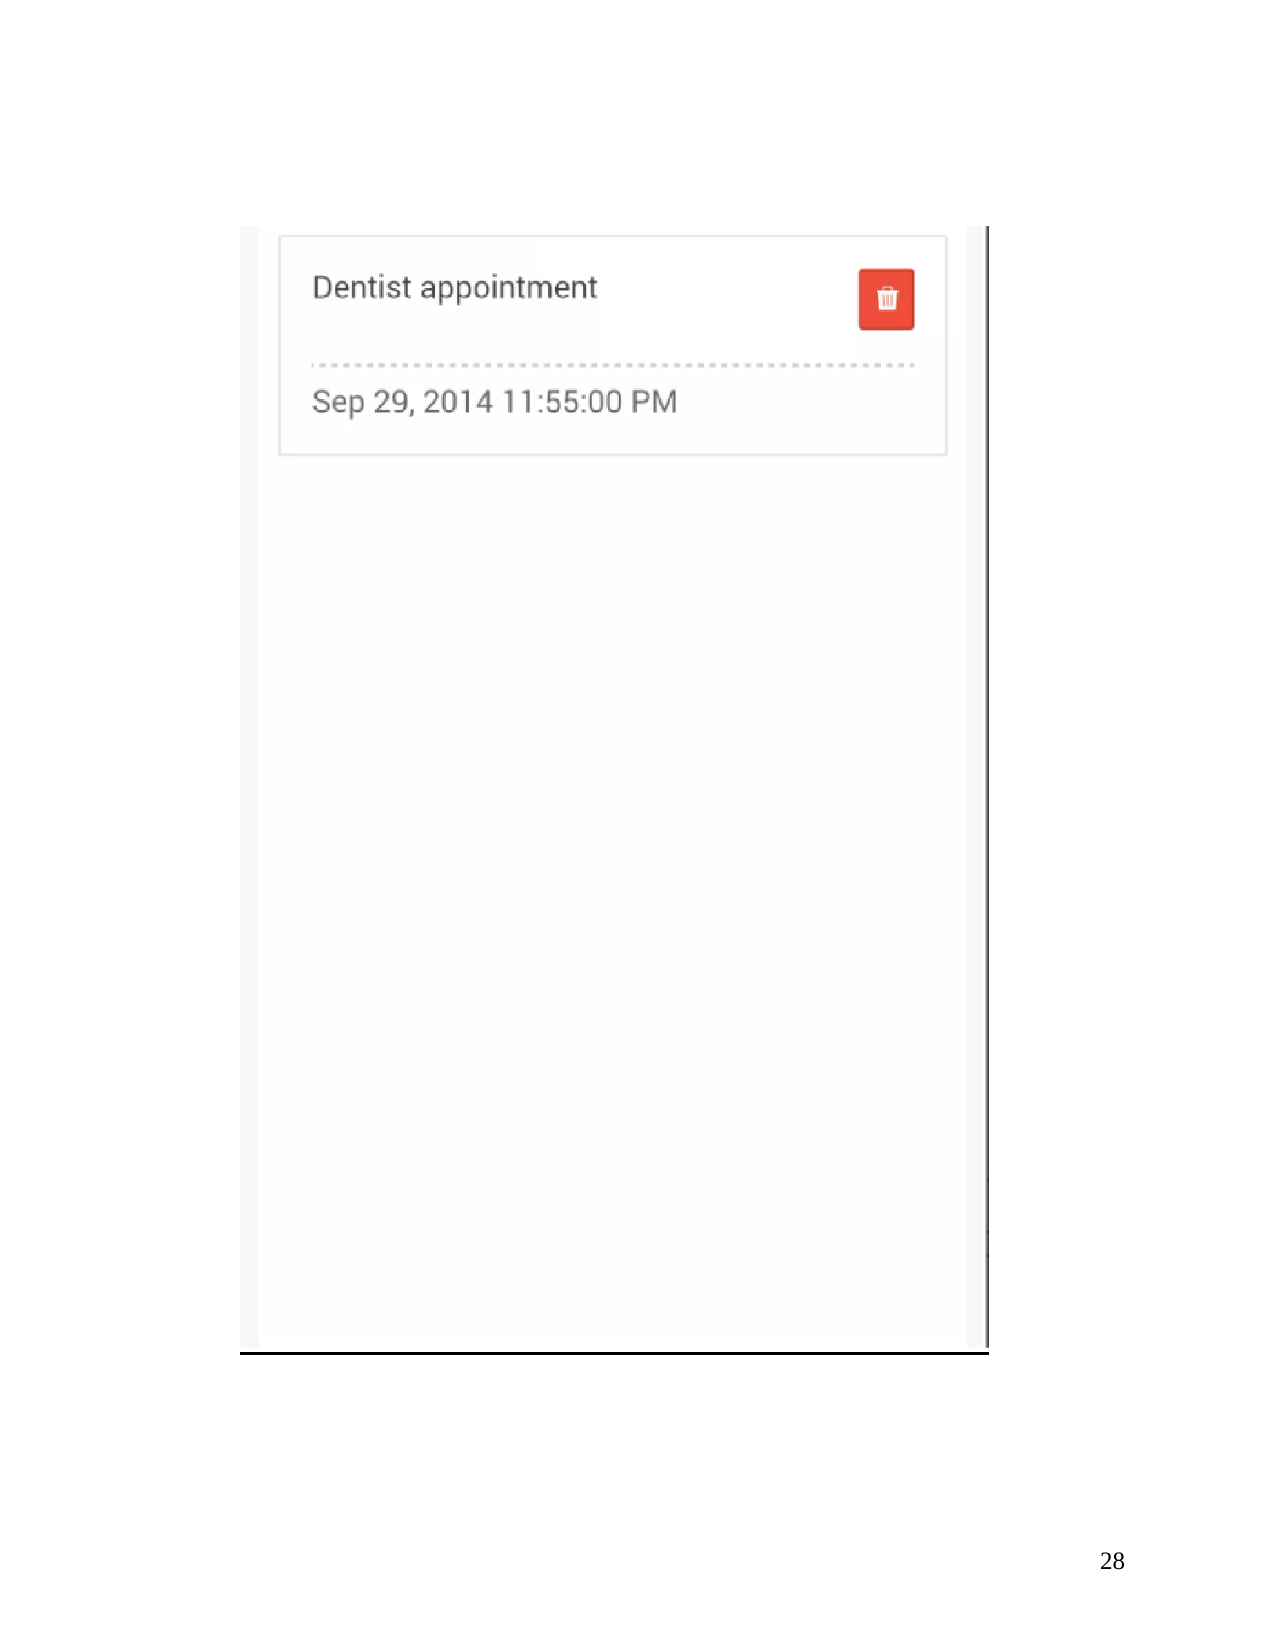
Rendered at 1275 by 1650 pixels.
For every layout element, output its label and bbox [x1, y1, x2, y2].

picture [238, 226, 990, 1355]
